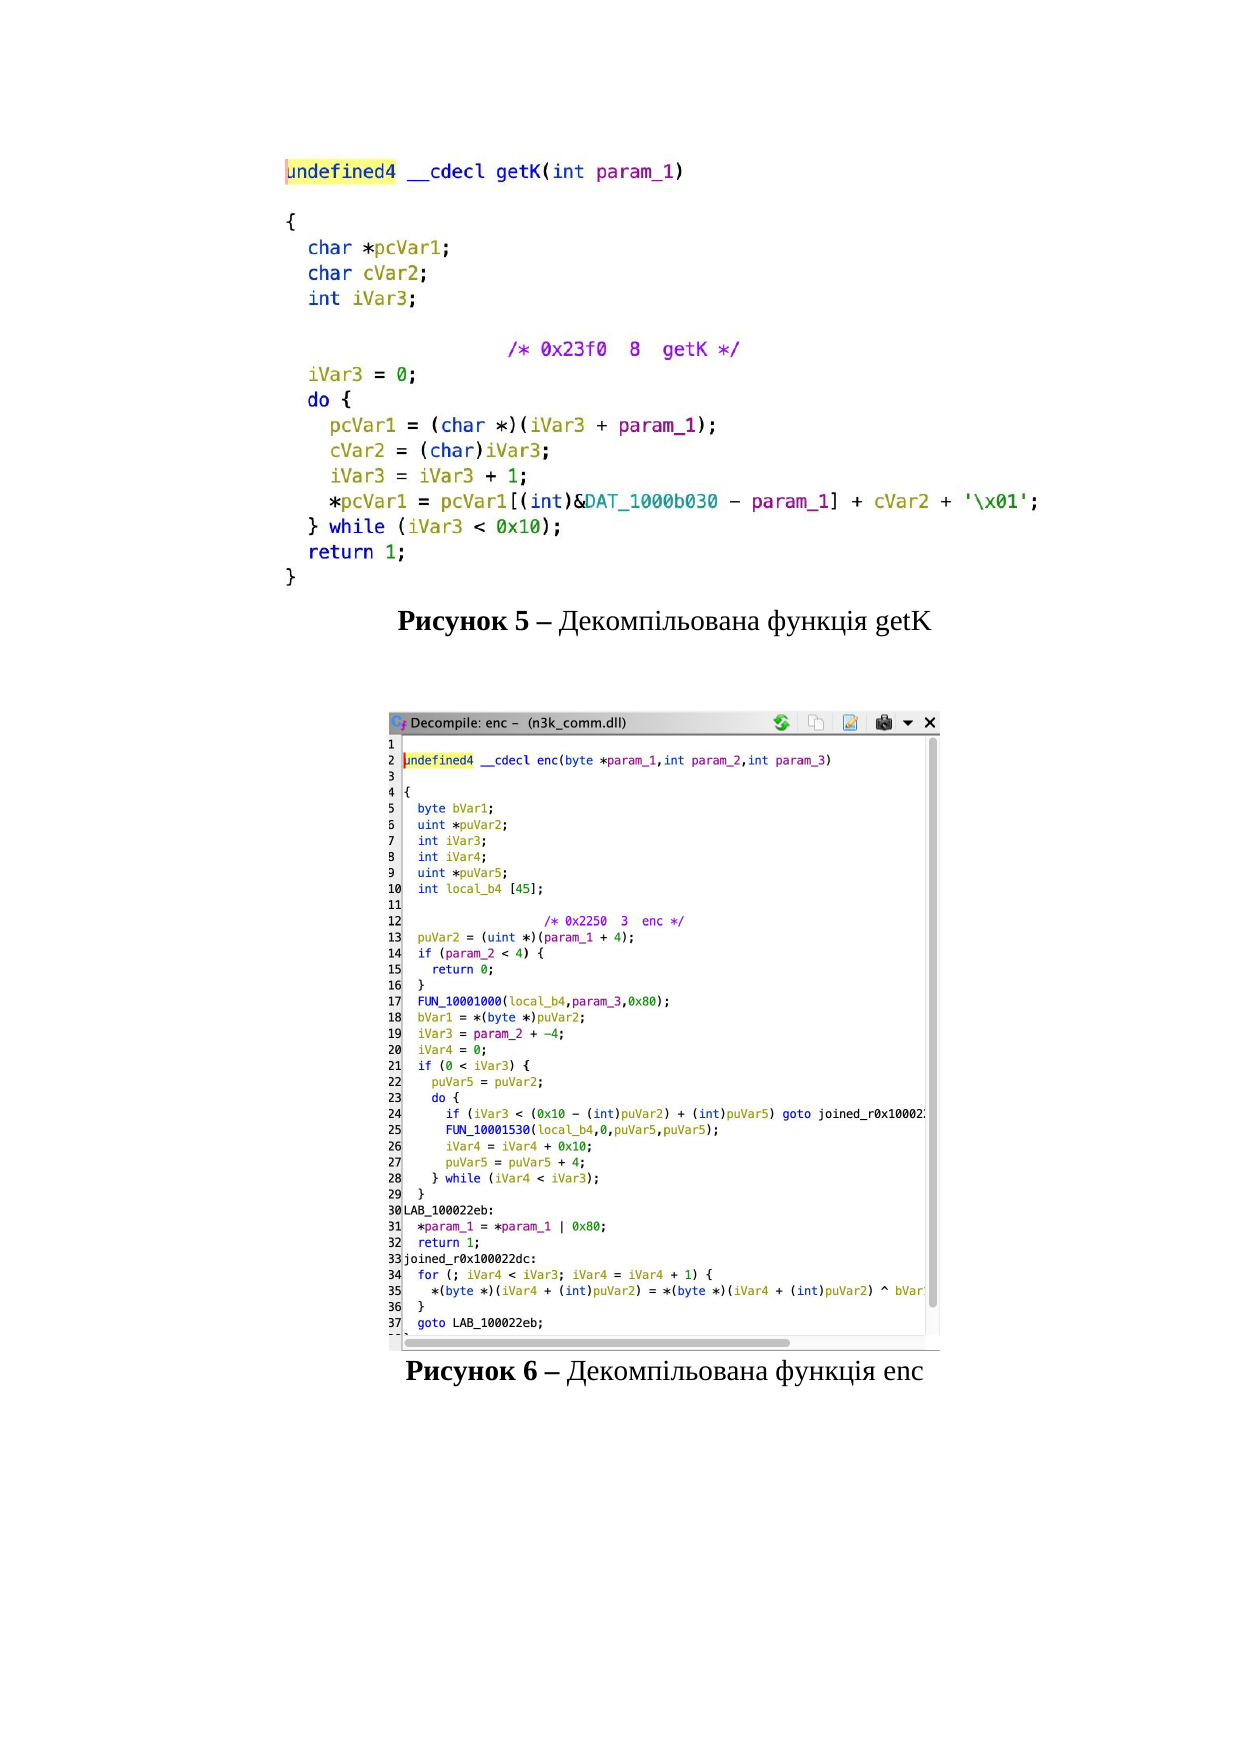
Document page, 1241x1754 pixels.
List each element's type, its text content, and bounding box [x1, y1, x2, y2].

picture [283, 154, 1046, 601]
picture [389, 711, 940, 1351]
text Рисунок 5 – Декомпільована функція getK [177, 603, 1152, 637]
text Рисунок 6 – Декомпільована функція enc [177, 1353, 1152, 1386]
